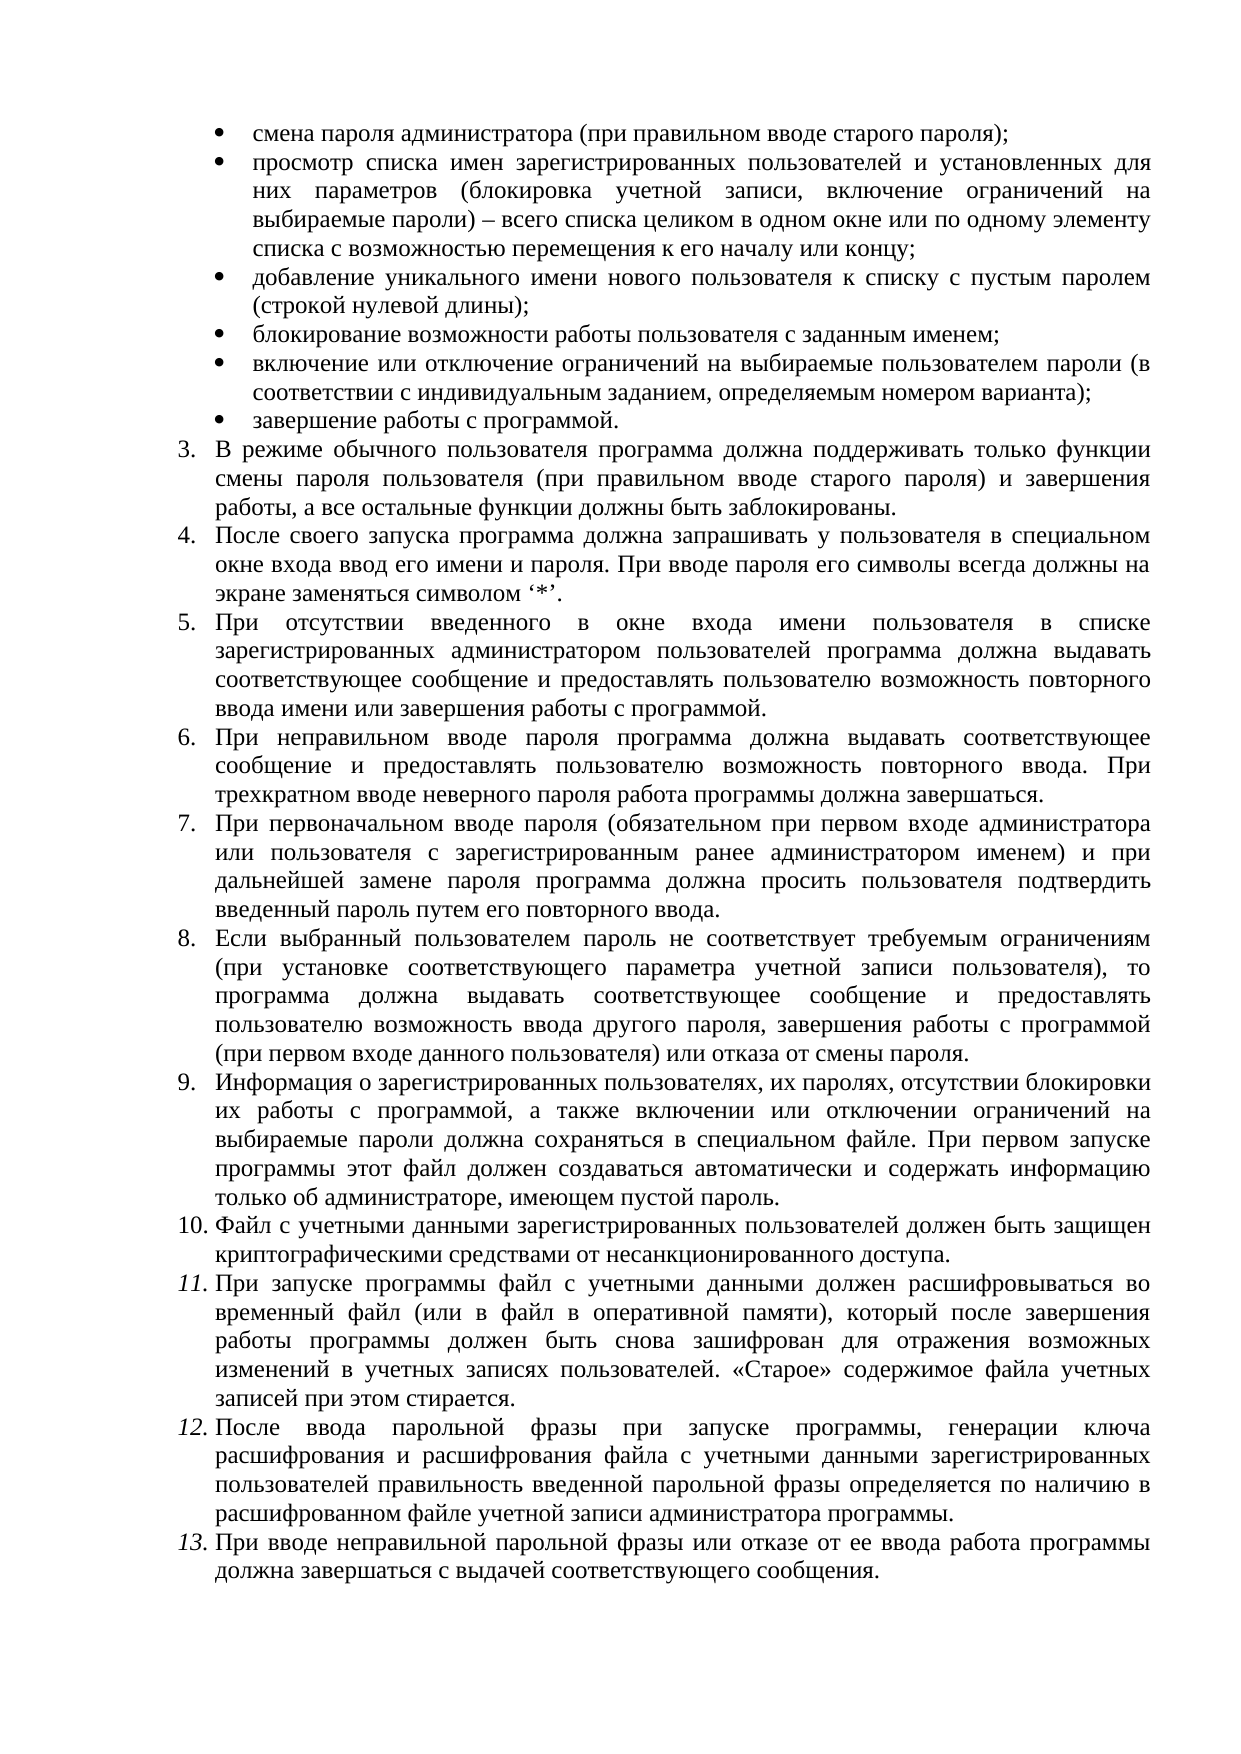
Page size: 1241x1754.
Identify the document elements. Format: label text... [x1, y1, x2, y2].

list При неправильном вводе пароля программа должна выдавать соответствующее сообщение и предоставлять пользователю возможность повторного ввода. При трехкратном вводе неверного пароля работа программы должна завершаться. [177, 722, 1152, 808]
list Если выбранный пользователем пароль не соответствует требуемым ограничениям (при установке соответствующего параметра учетной записи пользователя), то программа должна выдавать соответствующее сообщение и предоставлять пользователю возможность ввода другого пароля, завершения работы с программой (при первом входе данного пользователя) или отказа от смены пароля. [177, 923, 1152, 1067]
list смена пароля администратора (при правильном вводе старого пароля); [215, 118, 1152, 147]
list При первоначальном вводе пароля (обязательном при первом входе администратора или пользователя с зарегистрированным ранее администратором именем) и при дальнейшей замене пароля программа должна просить пользователя подтвердить введенный пароль путем его повторного ввода. [177, 808, 1152, 923]
list При запуске программы файл с учетными данными должен расшифровываться во временный файл (или в файл в оперативной памяти), который после завершения работы программы должен быть снова зашифрован для отражения возможных изменений в учетных записях пользователей. «Старое» содержимое файла учетных записей при этом стирается. [177, 1268, 1152, 1412]
list Информация о зарегистрированных пользователях, их паролях, отсутствии блокировки их работы с программой, а также включении или отключении ограничений на выбираемые пароли должна сохраняться в специальном файле. При первом запуске программы этот файл должен создаваться автоматически и содержать информацию только об администраторе, имеющем пустой пароль. [177, 1067, 1152, 1211]
list добавление уникального имени нового пользователя к списку с пустым паролем (строкой нулевой длины); [215, 262, 1152, 319]
list Файл с учетными данными зарегистрированных пользователей должен быть защищен криптографическими средствами от несанкционированного доступа. [177, 1211, 1152, 1268]
list При вводе неправильной парольной фразы или отказе от ее ввода работа программы должна завершаться с выдачей соответствующего сообщения. [177, 1527, 1152, 1584]
list После своего запуска программа должна запрашивать у пользователя в специальном окне входа ввод его имени и пароля. При вводе пароля его символы всегда должны на экране заменяться символом ‘*’. [177, 521, 1152, 607]
list блокирование возможности работы пользователя с заданным именем; [215, 319, 1152, 348]
list После ввода парольной фразы при запуске программы, генерации ключа расшифрования и расшифрования файла с учетными данными зарегистрированных пользователей правильность введенной парольной фразы определяется по наличию в расшифрованном файле учетной записи администратора программы. [177, 1412, 1152, 1527]
list просмотр списка имен зарегистрированных пользователей и установленных для них параметров (блокировка учетной записи, включение ограничений на выбираемые пароли) – всего списка целиком в одном окне или по одному элементу списка с возможностью перемещения к его началу или концу; [215, 147, 1152, 262]
list При отсутствии введенного в окне входа имени пользователя в списке зарегистрированных администратором пользователей программа должна выдавать соответствующее сообщение и предоставлять пользователю возможность повторного ввода имени или завершения работы с программой. [177, 607, 1152, 722]
list включение или отключение ограничений на выбираемые пользователем пароли (в соответствии с индивидуальным заданием, определяемым номером варианта); [215, 348, 1152, 406]
list В режиме обычного пользователя программа должна поддерживать только функции смены пароля пользователя (при правильном вводе старого пароля) и завершения работы, а все остальные функции должны быть заблокированы. [177, 434, 1152, 521]
list завершение работы с программой. [215, 406, 1152, 434]
